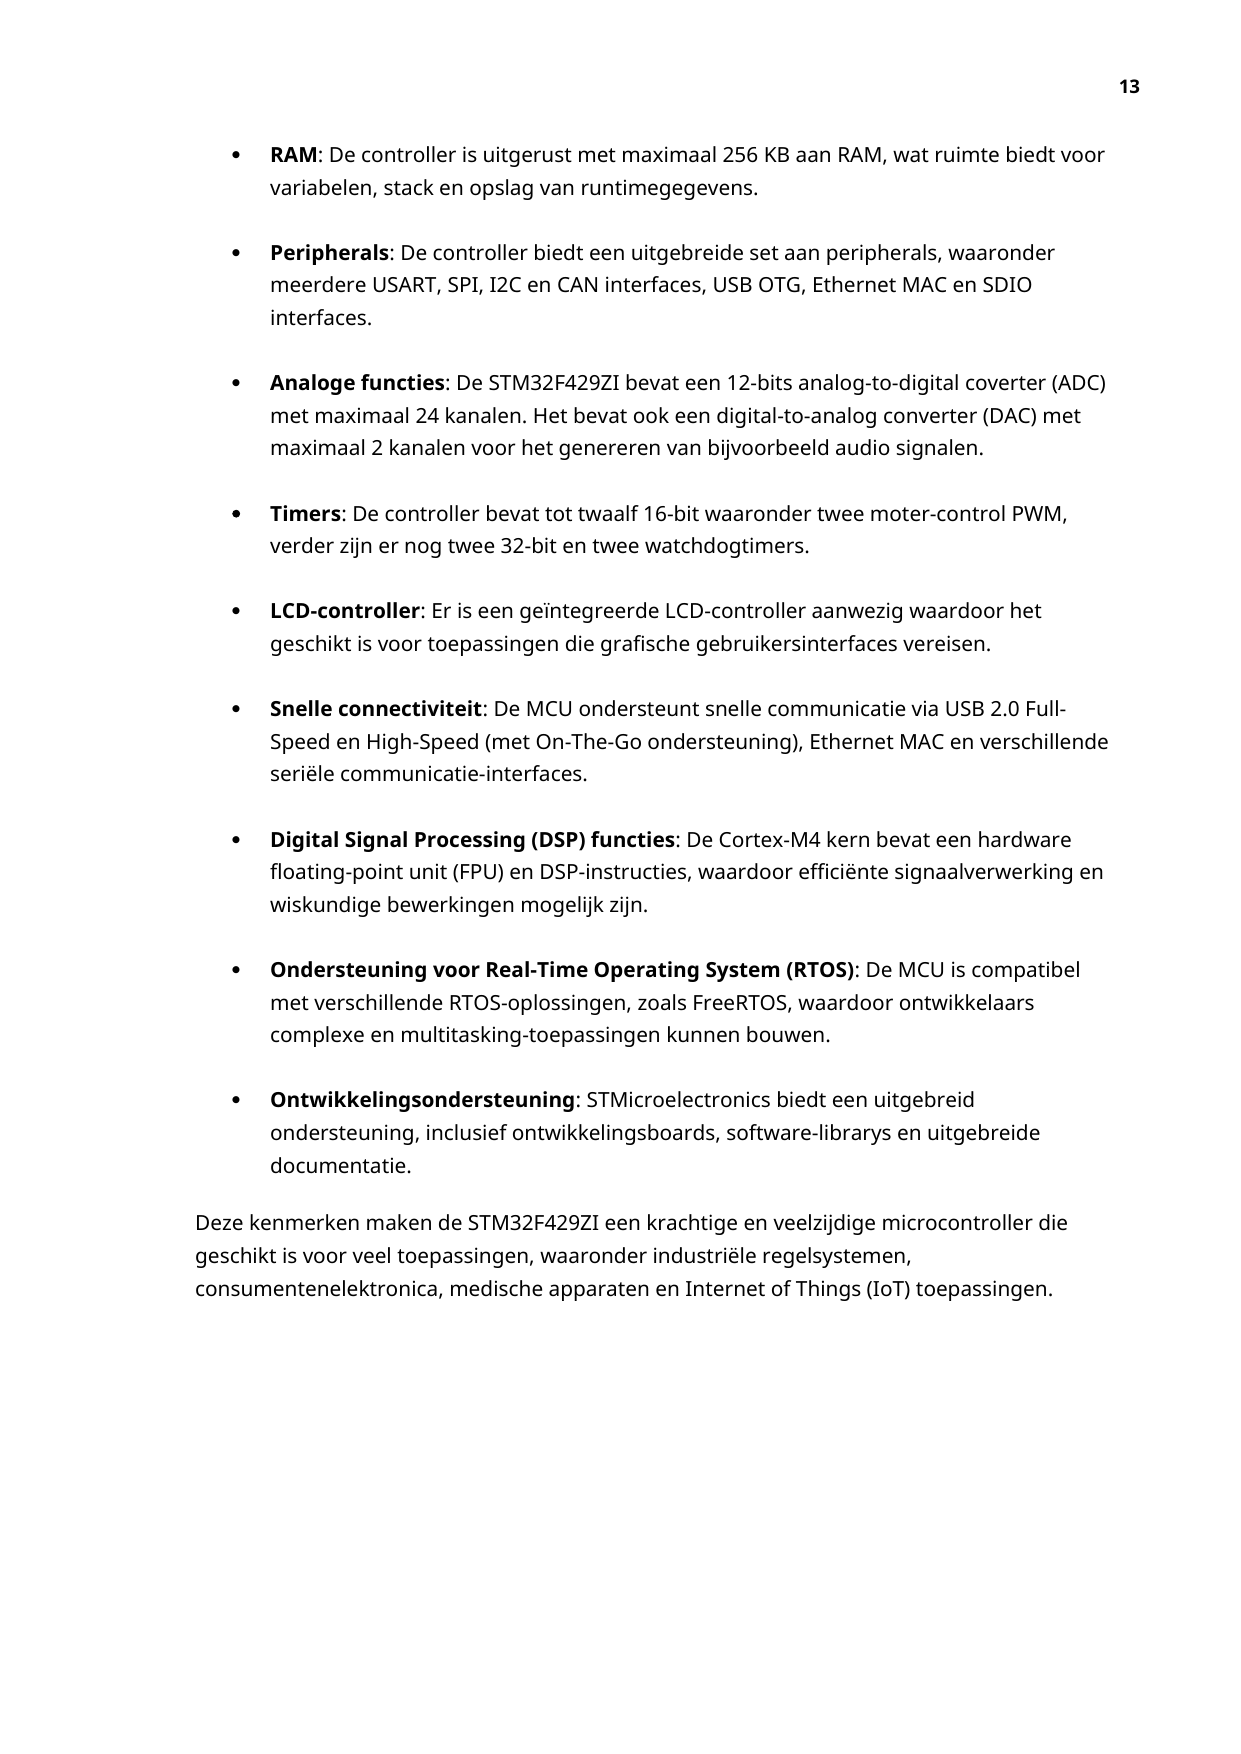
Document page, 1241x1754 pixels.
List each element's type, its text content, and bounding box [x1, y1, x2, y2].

list Ondersteuning voor Real-Time Operating System (RTOS): De MCU is compatibel met verschillende RTOS-oplossingen, zoals FreeRTOS, waardoor ontwikkelaars complexe en multitasking-toepassingen kunnen bouwen. [232, 955, 1122, 1081]
list Timers: De controller bevat tot twaalf 16-bit waaronder twee moter-control PWM, verder zijn er nog twee 32-bit en twee watchdogtimers. [232, 499, 1122, 592]
list LCD-controller: Er is een geïntegreerde LCD-controller aanwezig waardoor het geschikt is voor toepassingen die grafische gebruikersinterfaces vereisen. [232, 597, 1122, 690]
list Peripherals: De controller biedt een uitgebreide set aan peripherals, waaronder meerdere USART, SPI, I2C en CAN interfaces, USB OTG, Ethernet MAC en SDIO interfaces. [232, 238, 1122, 364]
list Snelle connectiviteit: De MCU ondersteunt snelle communicatie via USB 2.0 Full-Speed en High-Speed (met On-The-Go ondersteuning), Ethernet MAC en verschillende seriële communicatie-interfaces. [232, 694, 1122, 821]
list Ontwikkelingsondersteuning: STMicroelectronics biedt een uitgebreid ondersteuning, inclusief ontwikkelingsboards, software-librarys en uitgebreide documentatie. [232, 1086, 1122, 1179]
list Analoge functies: De STM32F429ZI bevat een 12-bits analog-to-digital coverter (ADC) met maximaal 24 kanalen. Het bevat ook een digital-to-analog converter (DAC) met maximaal 2 kanalen voor het genereren van bijvoorbeeld audio signalen. [232, 368, 1122, 494]
list Digital Signal Processing (DSP) functies: De Cortex-M4 kern bevat een hardware floating-point unit (FPU) en DSP-instructies, waardoor efficiënte signaalverwerking en wiskundige bewerkingen mogelijk zijn. [232, 825, 1122, 951]
list RAM: De controller is uitgerust met maximaal 256 KB aan RAM, wat ruimte biedt voor variabelen, stack en opslag van runtimegegevens. [232, 140, 1122, 234]
text Deze kenmerken maken de STM32F429ZI een krachtige en veelzijdige microcontroller die geschikt is voor veel toepassingen, waaronder industriële regelsystemen, consumentenelektronica, medische apparaten en Internet of Things (IoT) toepassingen. [195, 1208, 1122, 1302]
